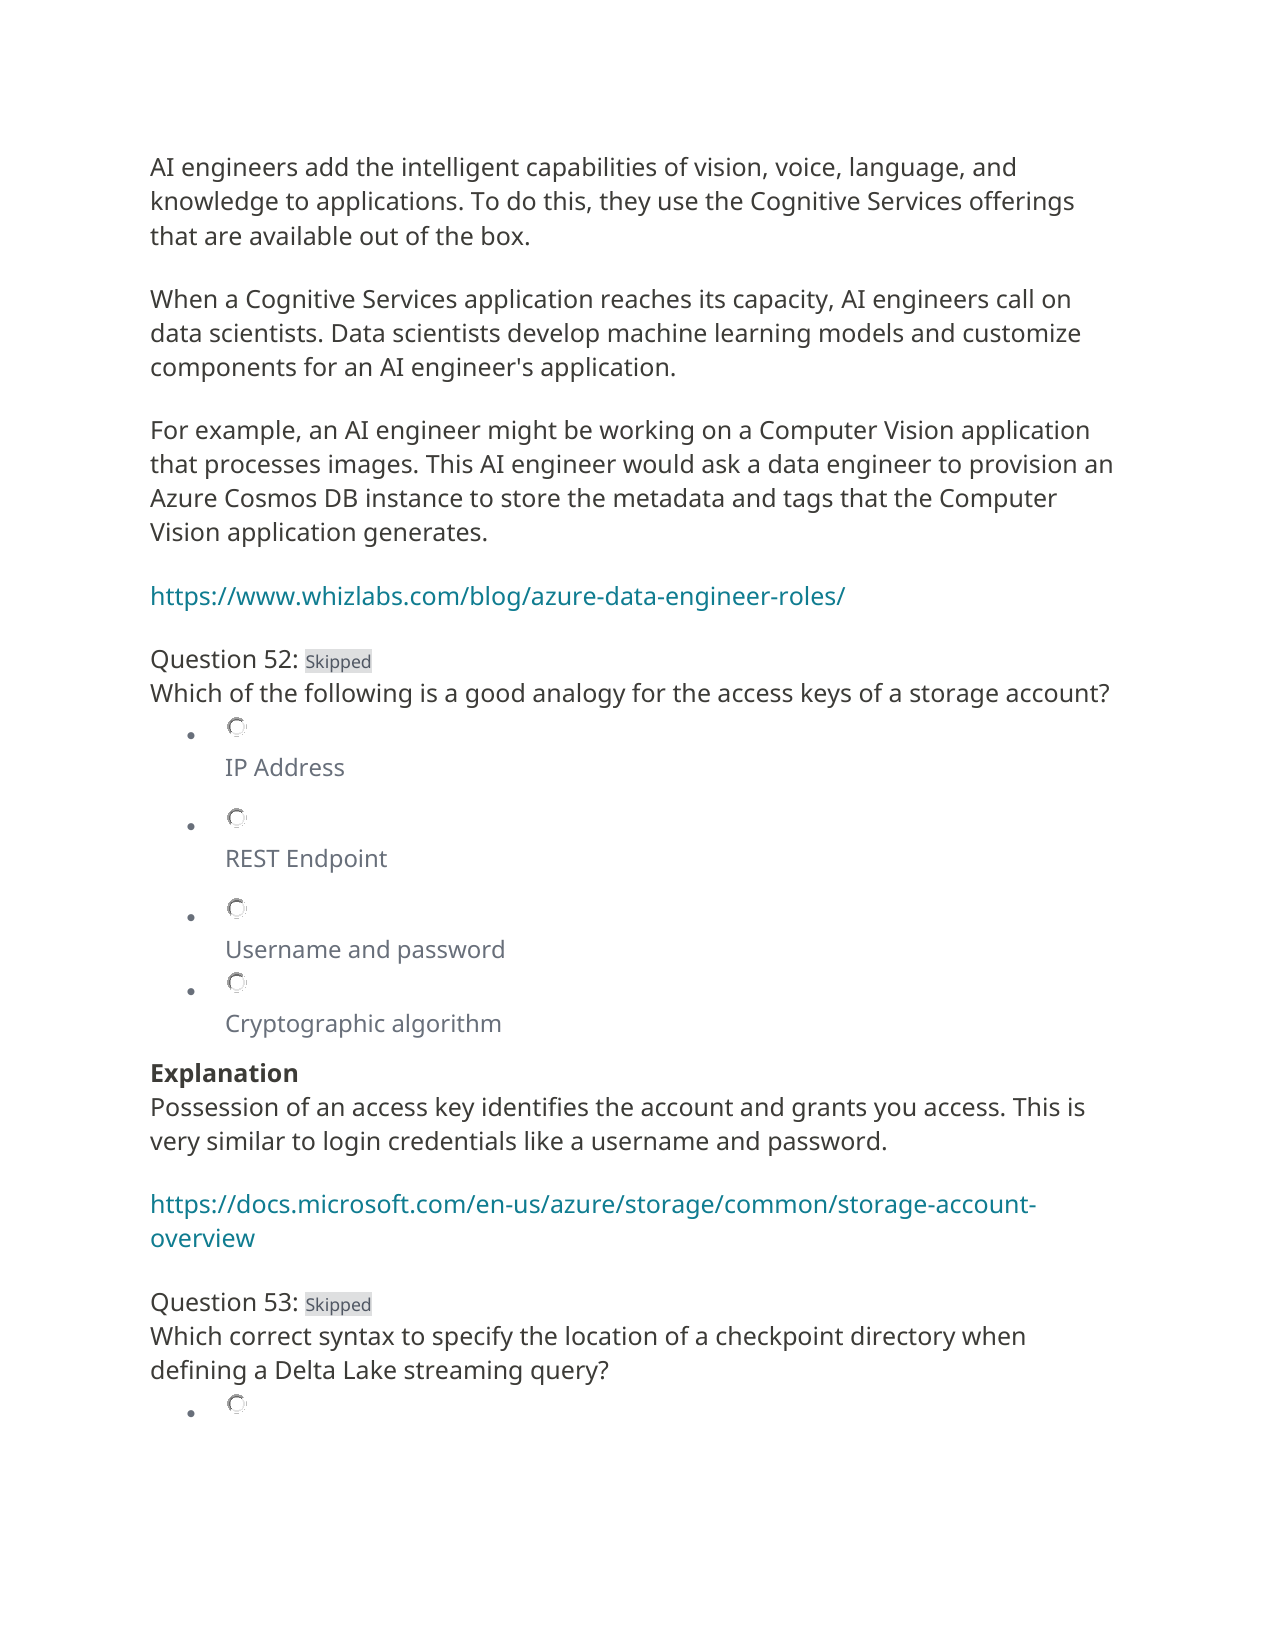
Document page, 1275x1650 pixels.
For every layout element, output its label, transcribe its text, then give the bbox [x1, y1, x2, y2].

text Explanation [150, 1056, 1125, 1090]
list ​ [187, 800, 1125, 842]
text Which of the following is a good analogy for the access keys of a storage account? [150, 675, 1125, 709]
list ​ [187, 1387, 1125, 1428]
text For example, an AI engineer might be working on a Computer Vision application that processes images. This AI engineer would ask a data engineer to provision an Azure Cosmos DB instance to store the metadata and tags that the Computer Vision application generates. [150, 413, 1125, 549]
text Question 53: Skipped [150, 1284, 1125, 1318]
list ​ [187, 891, 1125, 932]
list ​ [187, 709, 1125, 751]
text Question 52: Skipped [150, 641, 1125, 675]
text Possession of an access key identifies the account and grants you access. This is very similar to login credentials like a username and password. [150, 1090, 1125, 1158]
text Which correct syntax to specify the location of a checkpoint directory when defining a Delta Lake streaming query? [150, 1318, 1125, 1387]
text When a Cognitive Services application reaches its capacity, AI engineers call on data scientists. Data scientists develop machine learning models and customize components for an AI engineer's application. [150, 281, 1125, 383]
text AI engineers add the intelligent capabilities of vision, voice, language, and knowledge to applications. To do this, they use the Cognitive Services offerings that are available out of the box. [150, 150, 1125, 252]
list ​ [187, 965, 1125, 1006]
text REST Endpoint [225, 842, 1125, 874]
text https://docs.microsoft.com/en-us/azure/storage/common/storage-account-overview [150, 1187, 1125, 1255]
text Cryptographic algorithm [225, 1006, 1125, 1039]
text https://www.whizlabs.com/blog/azure-data-engineer-roles/ [150, 578, 1125, 612]
text Username and password [225, 932, 1125, 965]
text IP Address [225, 751, 1125, 783]
